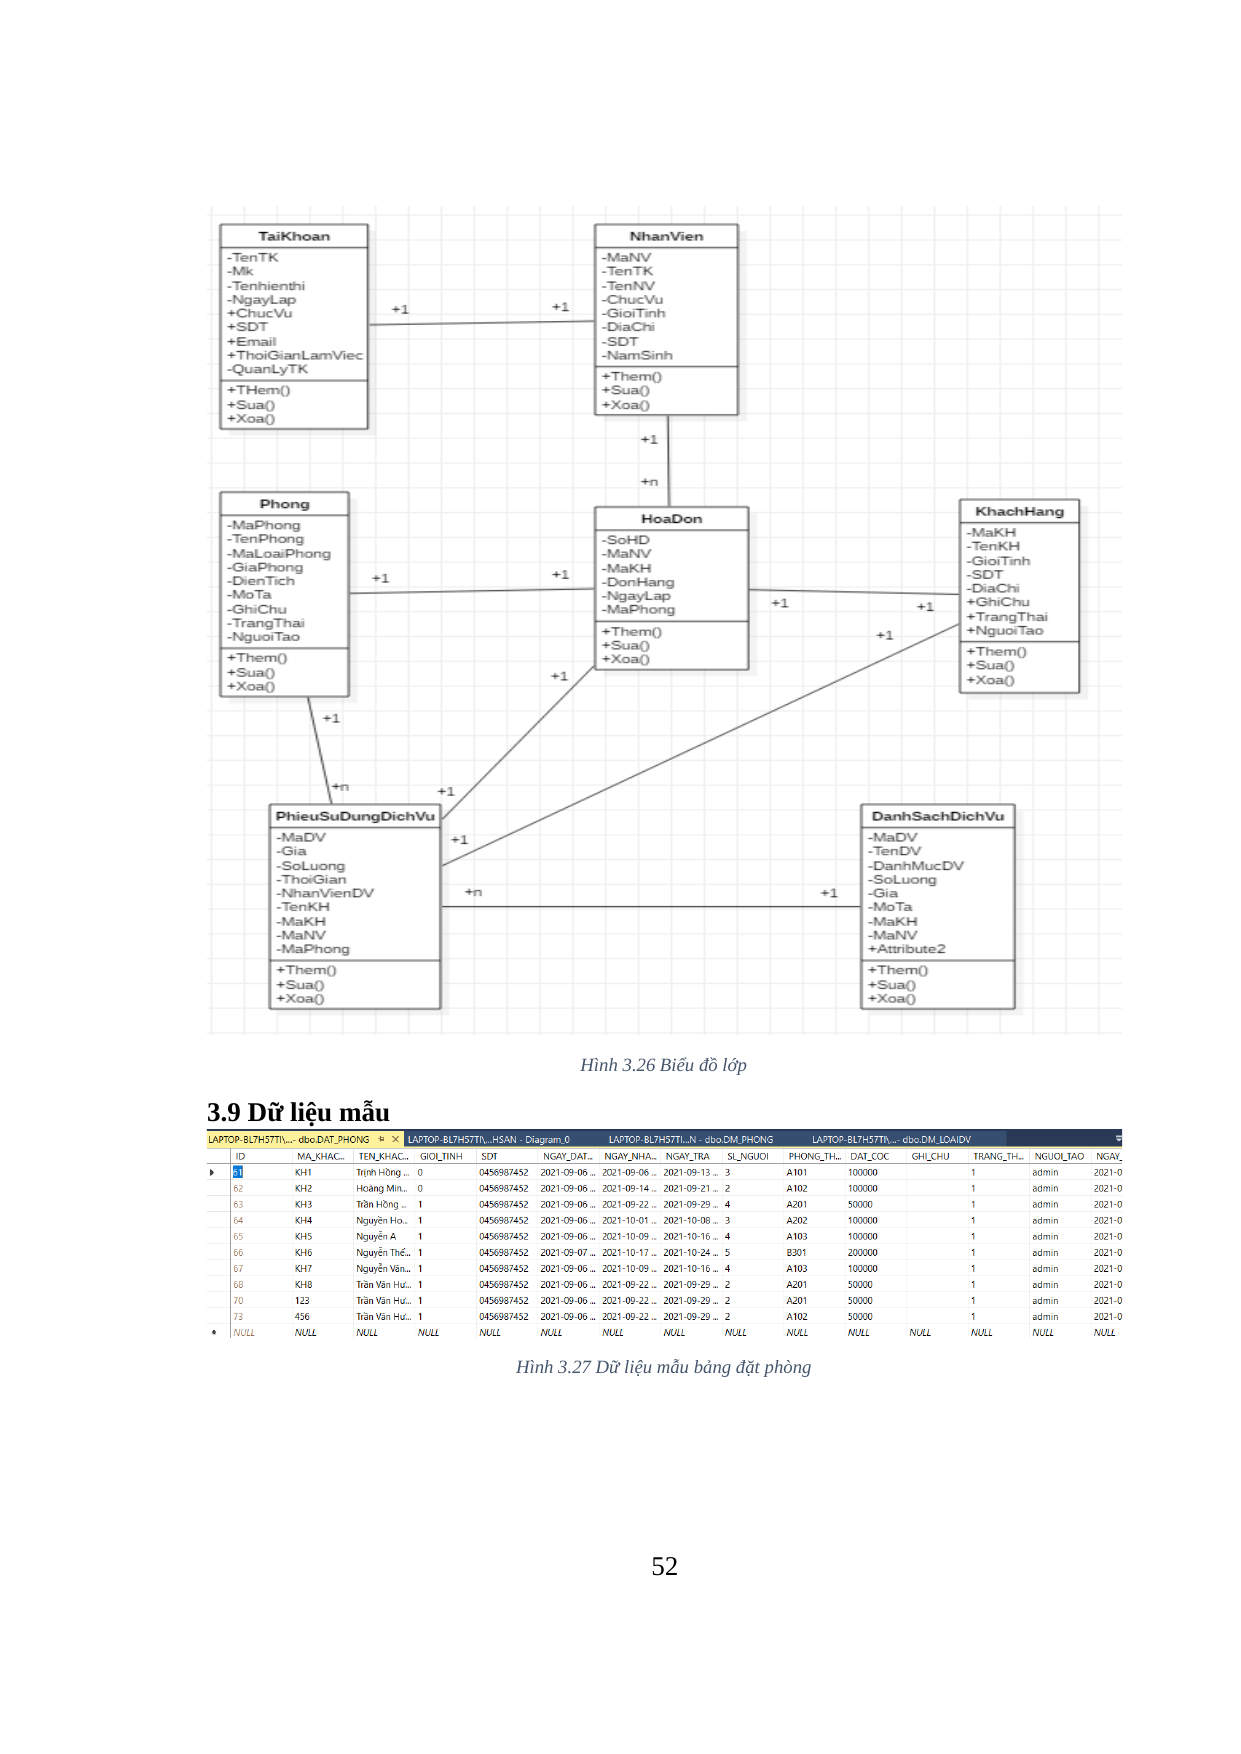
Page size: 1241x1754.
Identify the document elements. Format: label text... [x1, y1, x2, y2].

picture [206, 206, 1123, 1035]
picture [206, 1129, 1123, 1338]
subtitle Dữ liệu mẫu [207, 1096, 1122, 1127]
